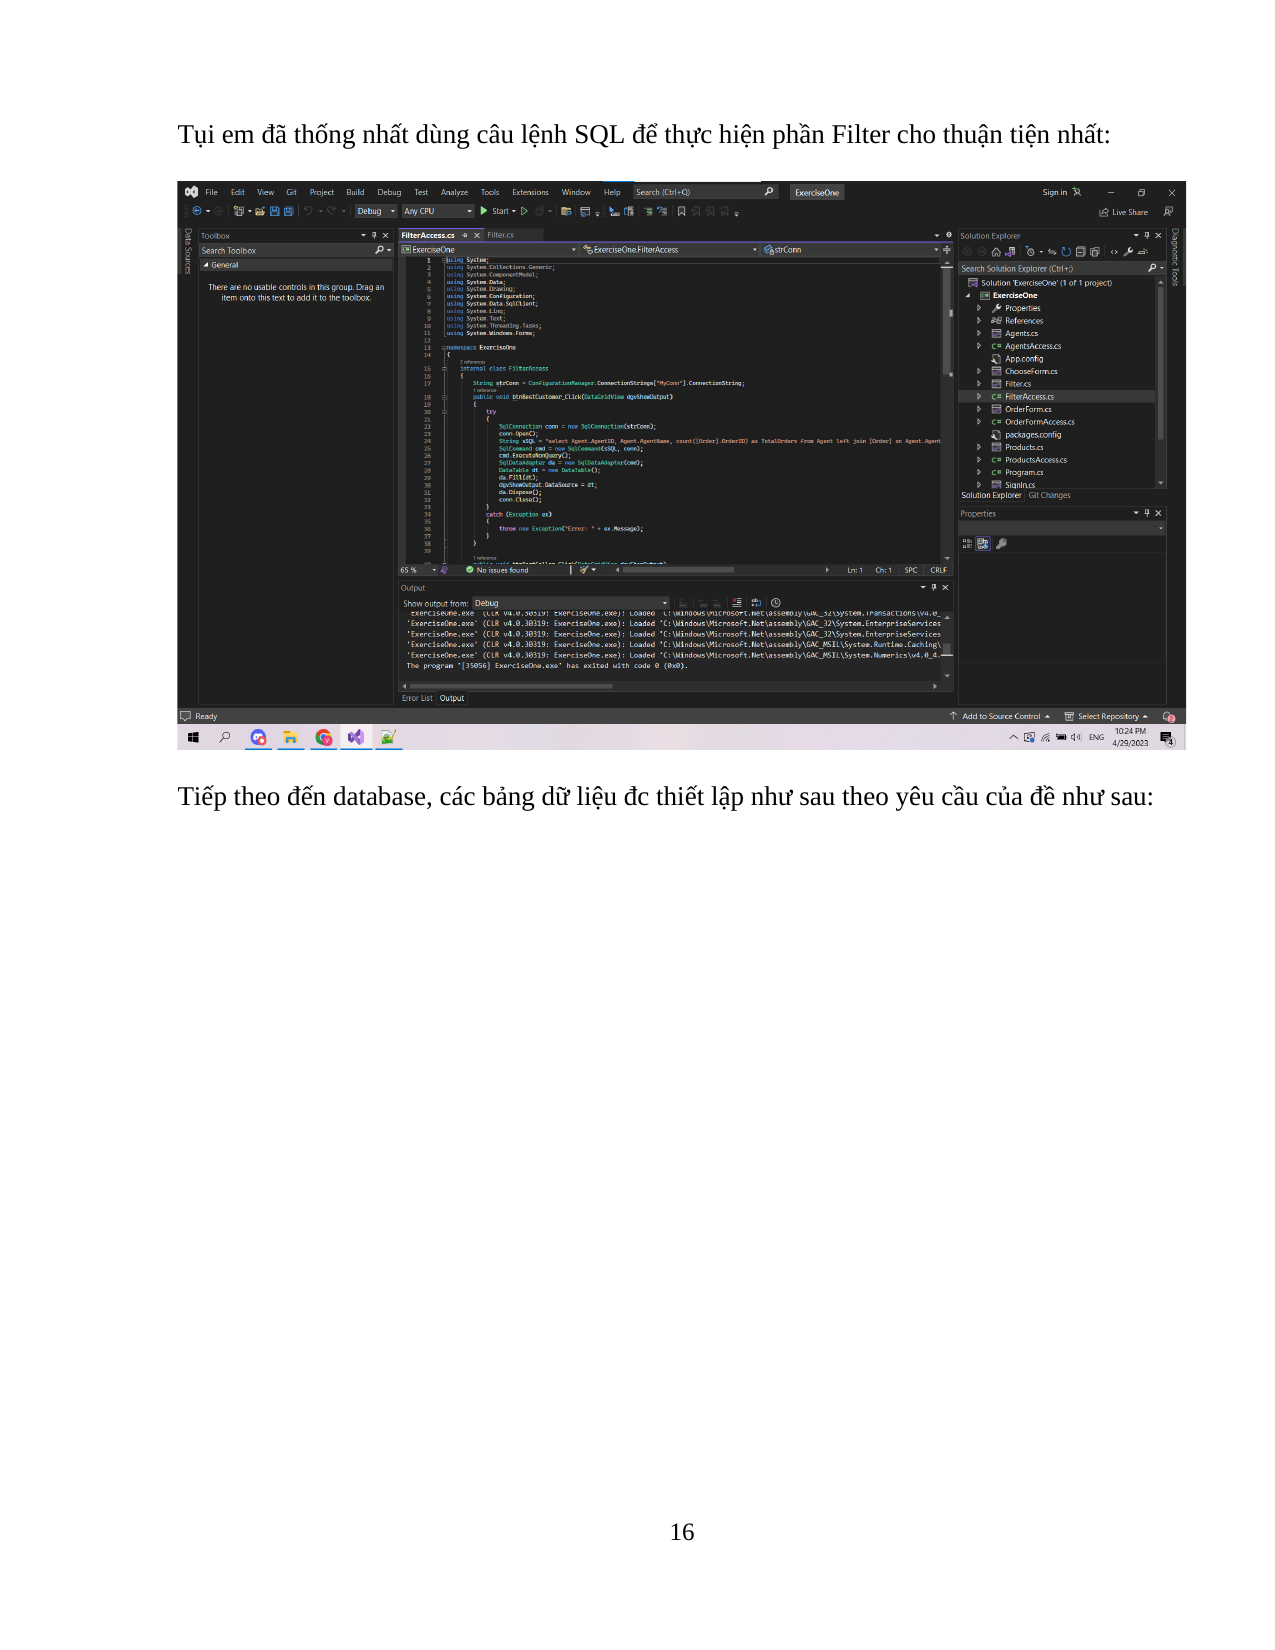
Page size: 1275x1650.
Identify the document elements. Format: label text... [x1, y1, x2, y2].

text Tụi em đã thống nhất dùng câu lệnh SQL để thực hiện phần Filter cho thuận tiện nhất: [177, 118, 1186, 149]
text Tiếp theo đến database, các bảng dữ liệu đc thiết lập như sau theo yêu cầu của đề như sau: [177, 780, 1186, 811]
picture [177, 181, 1187, 750]
